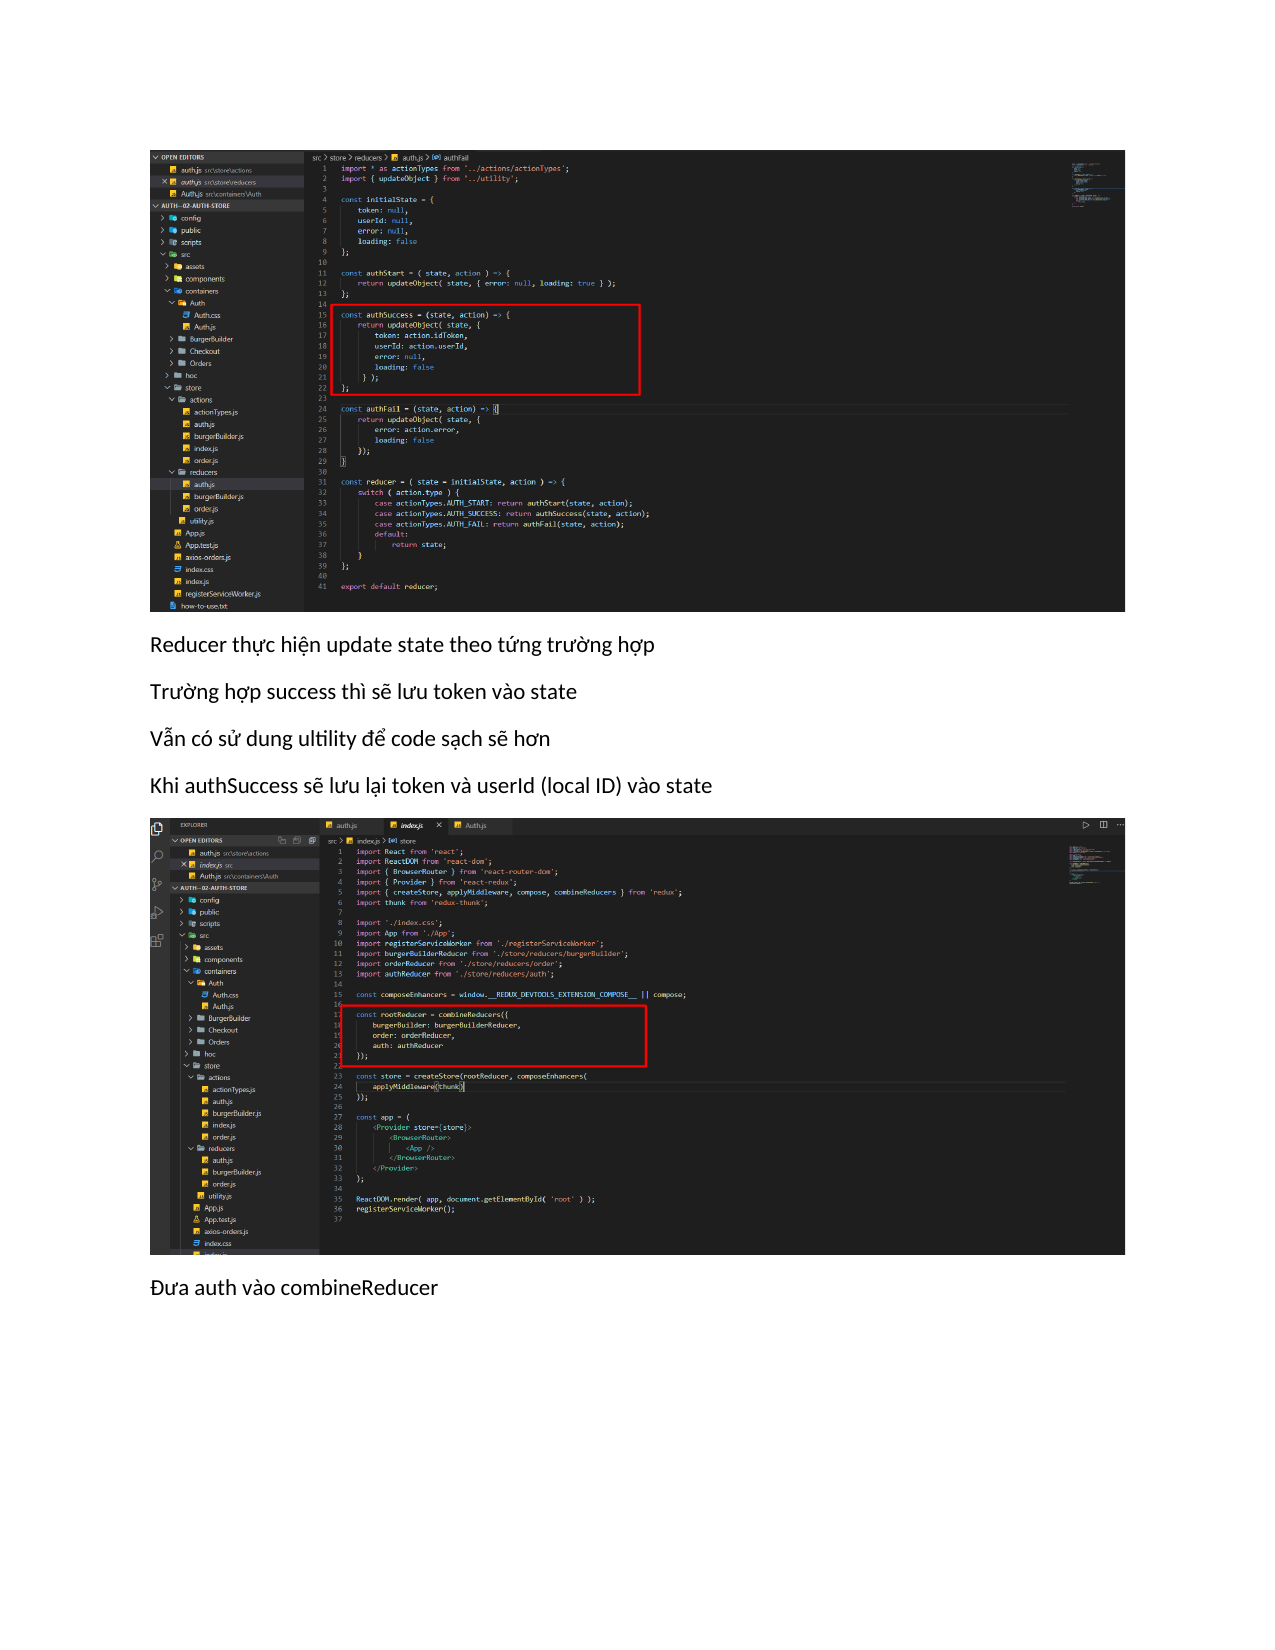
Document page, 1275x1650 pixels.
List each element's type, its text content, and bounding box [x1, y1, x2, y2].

text Trường hợp success thì sẽ lưu token vào state [150, 677, 1125, 705]
text Reducer thực hiện update state theo tứng trường hợp [150, 631, 1125, 658]
picture [150, 150, 1125, 612]
text Khi authSuccess sẽ lưu lại token và userId (local ID) vào state [150, 771, 1125, 799]
text Đưa auth vào combineReducer [150, 1273, 1125, 1301]
text Vẫn có sử dung ultility để code sạch sẽ hơn [150, 724, 1125, 752]
picture [150, 818, 1125, 1255]
